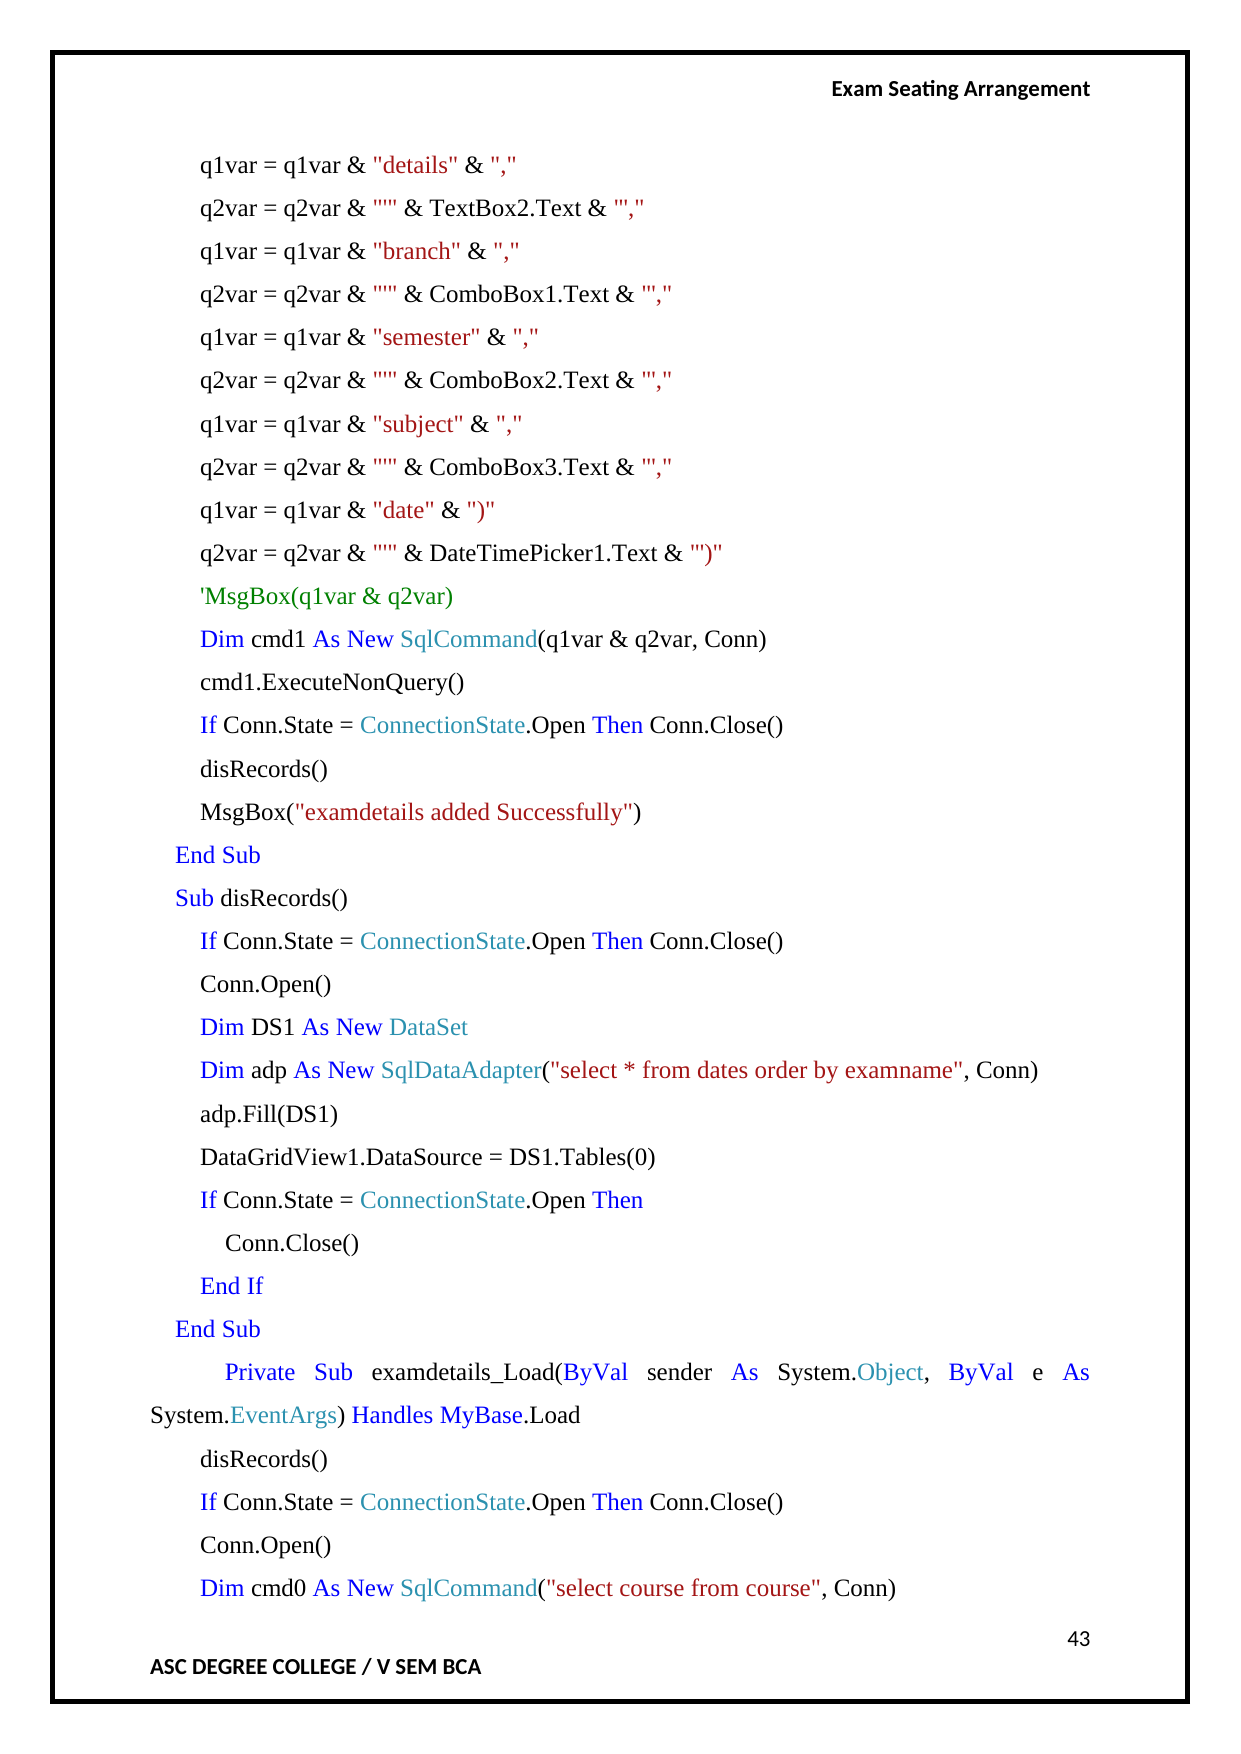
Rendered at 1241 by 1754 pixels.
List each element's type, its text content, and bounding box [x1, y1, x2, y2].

text End Sub [150, 840, 1090, 869]
text Dim DS1 As New DataSet [150, 1012, 1090, 1041]
text 'MsgBox(q1var & q2var) [150, 581, 1090, 610]
text Dim cmd0 As New SqlCommand("select course from course", Conn) [150, 1573, 1090, 1602]
text q2var = q2var & "'" & DateTimePicker1.Text & "')" [150, 538, 1090, 567]
text DataGridView1.DataSource = DS1.Tables(0) [150, 1142, 1090, 1171]
text disRecords() [150, 754, 1090, 782]
text If Conn.State = ConnectionState.Open Then Conn.Close() [150, 1487, 1090, 1516]
text Conn.Open() [150, 1530, 1090, 1559]
text q2var = q2var & "'" & ComboBox3.Text & "'," [150, 452, 1090, 481]
text adp.Fill(DS1) [150, 1099, 1090, 1127]
text Conn.Open() [150, 969, 1090, 998]
text If Conn.State = ConnectionState.Open Then Conn.Close() [150, 711, 1090, 739]
text q1var = q1var & "branch" & "," [150, 236, 1090, 265]
text End Sub [150, 1314, 1090, 1343]
text disRecords() [150, 1444, 1090, 1472]
text Dim cmd1 As New SqlCommand(q1var & q2var, Conn) [150, 624, 1090, 653]
text q1var = q1var & "subject" & "," [150, 409, 1090, 437]
text Conn.Close() [150, 1228, 1090, 1257]
text q1var = q1var & "date" & ")" [150, 495, 1090, 524]
text q1var = q1var & "details" & "," [150, 150, 1090, 179]
text q2var = q2var & "'" & TextBox2.Text & "'," [150, 193, 1090, 222]
text q1var = q1var & "semester" & "," [150, 322, 1090, 351]
text Dim adp As New SqlDataAdapter("select * from dates order by examname", Conn) [150, 1056, 1090, 1084]
text q2var = q2var & "'" & ComboBox2.Text & "'," [150, 366, 1090, 394]
text Private Sub examdetails_Load(ByVal sender As System.Object, ByVal e As System.EventArgs) Handles MyBase.Load [150, 1357, 1090, 1429]
text Sub disRecords() [150, 883, 1090, 912]
text End If [150, 1271, 1090, 1300]
text cmd1.ExecuteNonQuery() [150, 667, 1090, 696]
text MsgBox("examdetails added Successfully") [150, 797, 1090, 826]
text q2var = q2var & "'" & ComboBox1.Text & "'," [150, 279, 1090, 308]
text If Conn.State = ConnectionState.Open Then [150, 1185, 1090, 1214]
text If Conn.State = ConnectionState.Open Then Conn.Close() [150, 926, 1090, 955]
